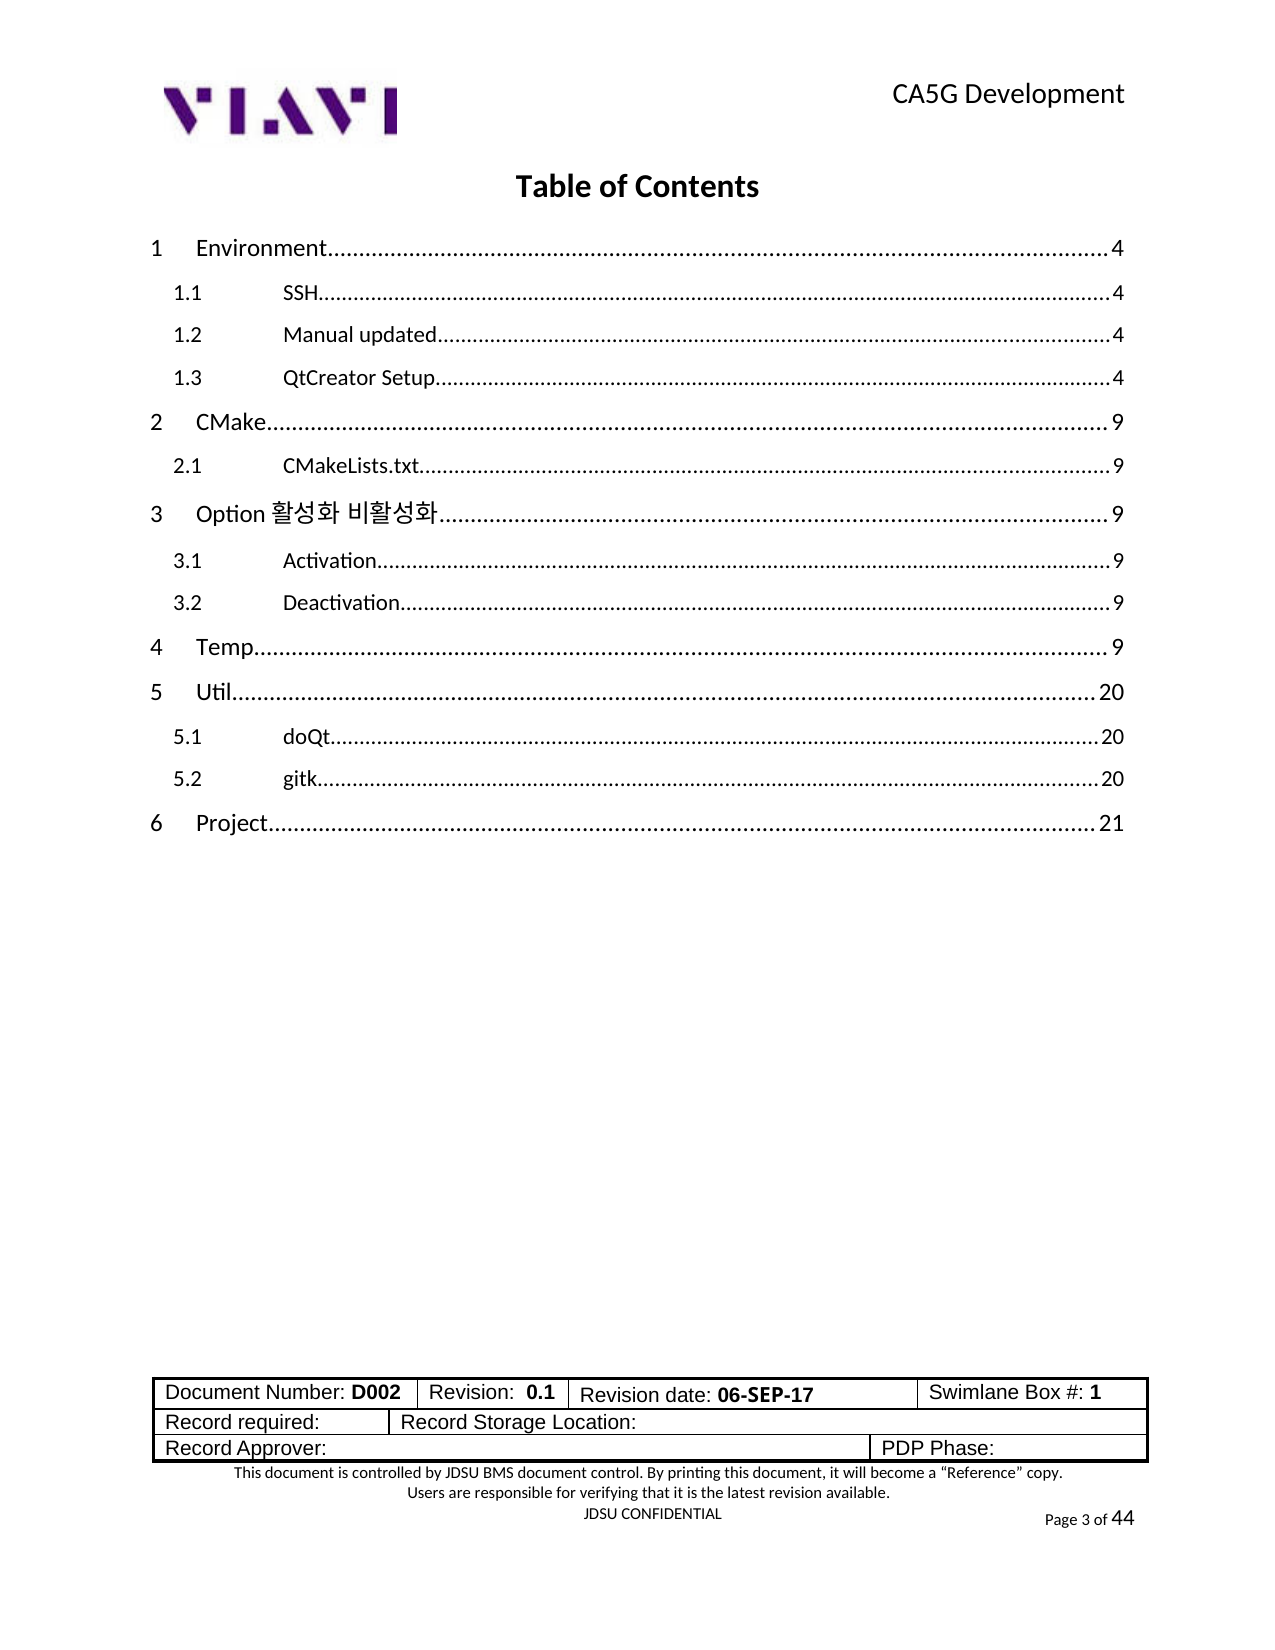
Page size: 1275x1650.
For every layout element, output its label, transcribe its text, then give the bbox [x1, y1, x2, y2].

text Table of Contents [150, 165, 1125, 206]
picture [162, 68, 397, 146]
